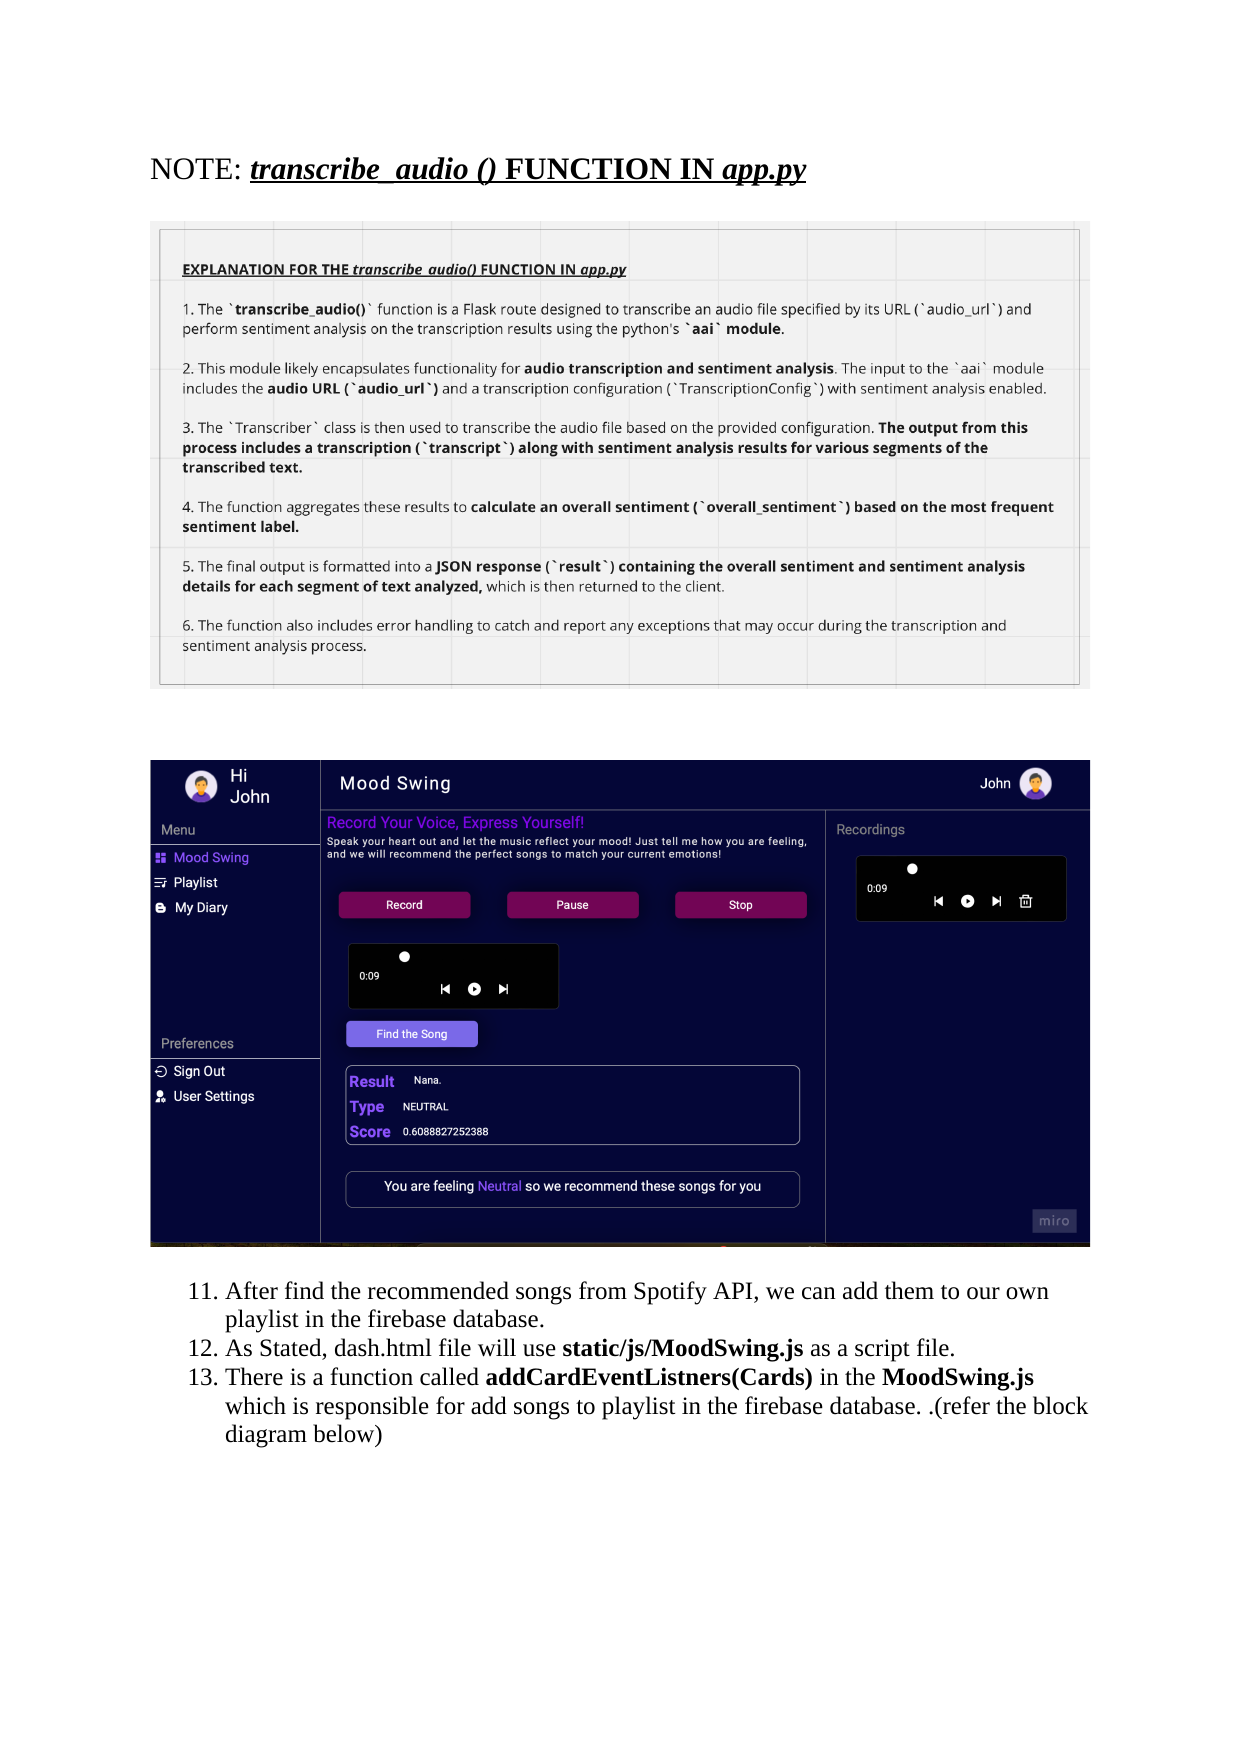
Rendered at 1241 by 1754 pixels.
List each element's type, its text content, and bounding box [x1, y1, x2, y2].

picture [150, 221, 1091, 689]
list After find the recommended songs from Spotify API, we can add them to our own playlist in the firebase database. [187, 1276, 1090, 1333]
list There is a function called addCardEventListners(Cards) in the MoodSwing.js which is responsible for add songs to playlist in the firebase database. .(refer the block diagram below) [187, 1362, 1090, 1448]
picture [150, 760, 1091, 1247]
text NOTE: transcribe_audio () FUNCTION IN app.py [150, 150, 1090, 186]
list As Stated, dash.html file will use static/js/MoodSwing.js as a script file. [187, 1333, 1090, 1362]
